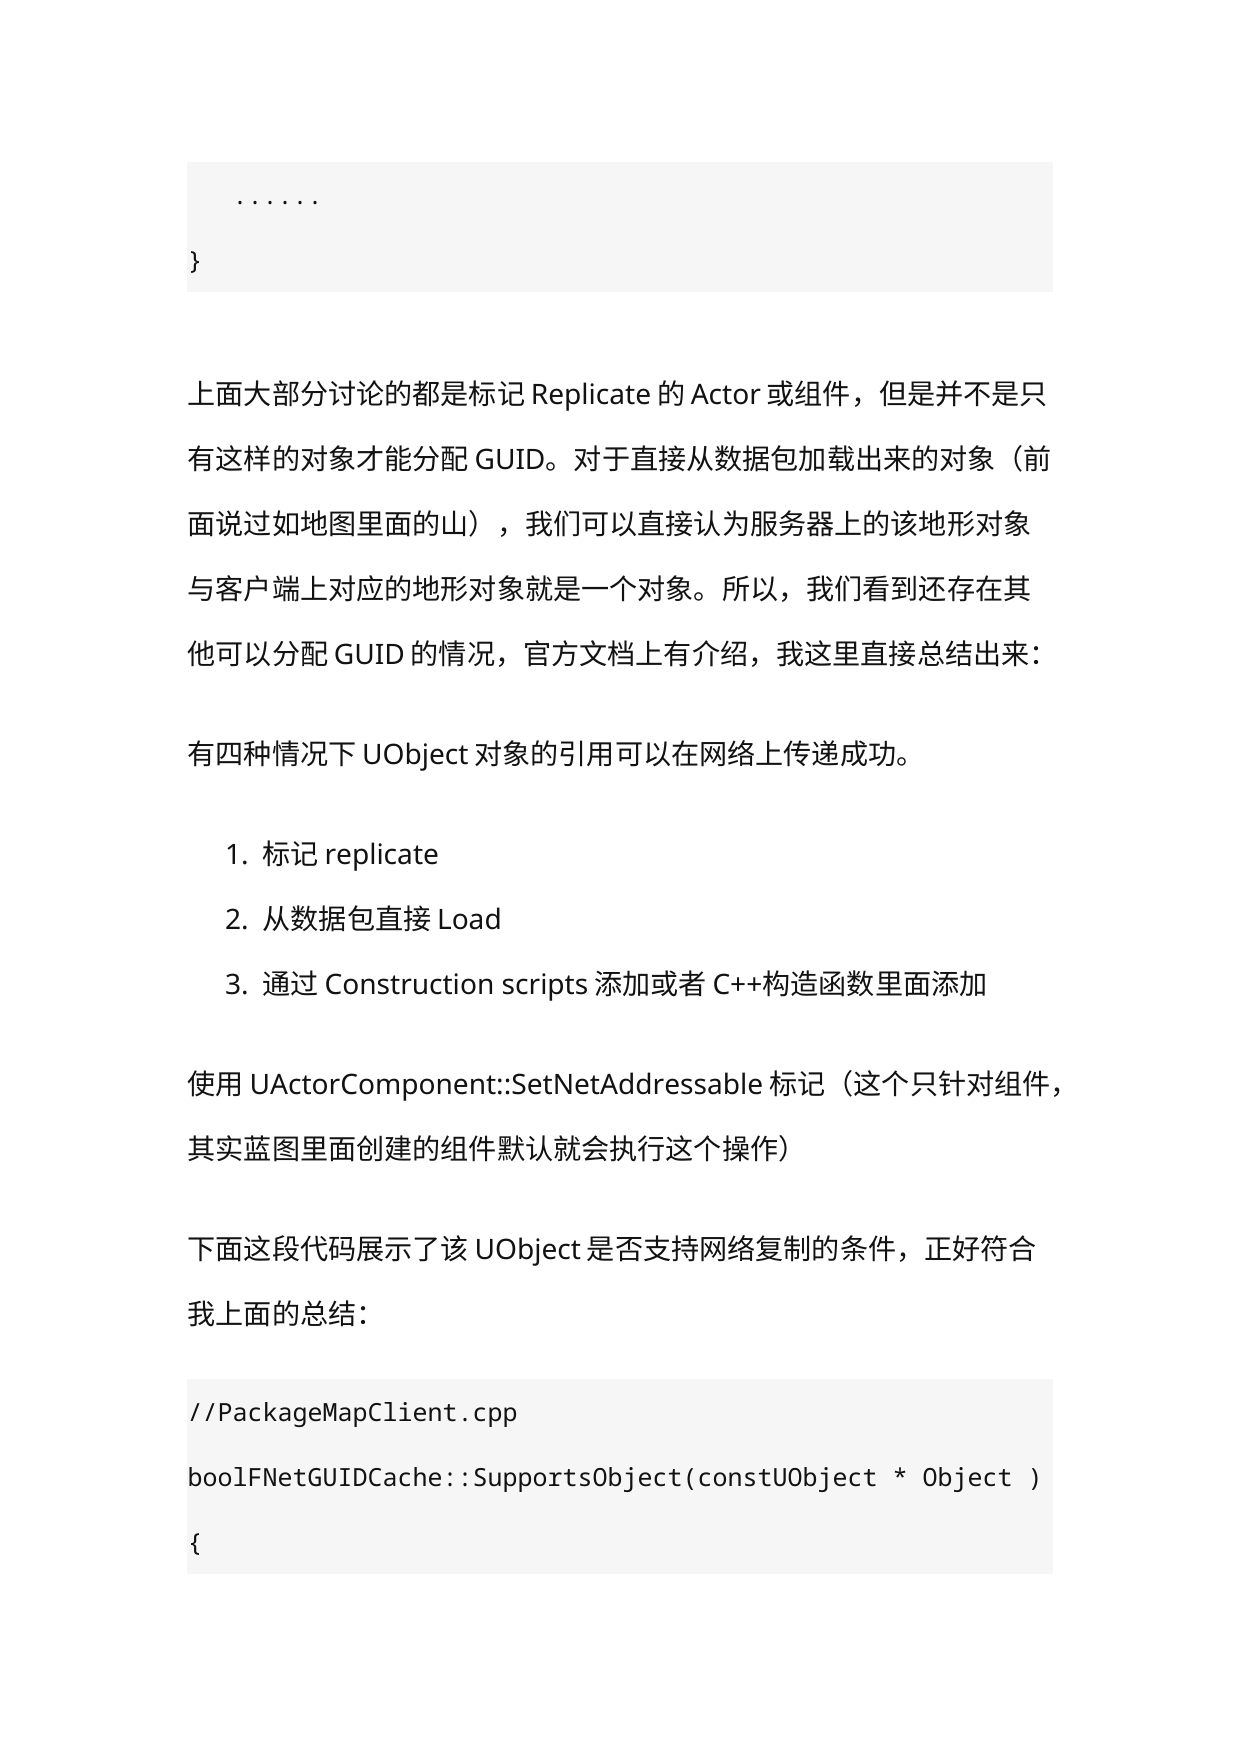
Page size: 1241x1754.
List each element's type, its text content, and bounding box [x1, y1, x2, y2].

text boolFNetGUIDCache::SupportsObject(constUObject * Object ) [187, 1444, 1053, 1509]
text //PackageMapClient.cpp [187, 1379, 1053, 1444]
text 上面大部分讨论的都是标记Replicate的Actor或组件，但是并不是只有这样的对象才能分配GUID。对于直接从数据包加载出来的对象（前面说过如地图里面的山），我们可以直接认为服务器上的该地形对象与客户端上对应的地形对象就是一个对象。所以，我们看到还存在其他可以分配GUID的情况，官方文档上有介绍，我这里直接总结出来： [187, 359, 1053, 684]
text ...... [187, 162, 1053, 227]
text 下面这段代码展示了该UObject是否支持网络复制的条件，正好符合我上面的总结： [187, 1214, 1053, 1344]
list 标记replicate [225, 819, 1053, 884]
text 使用UActorComponent::SetNetAddressable标记（这个只针对组件，其实蓝图里面创建的组件默认就会执行这个操作） [187, 1049, 1053, 1179]
list 通过Construction scripts添加或者C++构造函数里面添加 [225, 949, 1053, 1014]
text { [187, 1509, 1053, 1574]
text 有四种情况下UObject对象的引用可以在网络上传递成功。 [187, 719, 1053, 784]
text } [187, 227, 1053, 292]
list 从数据包直接Load [225, 884, 1053, 949]
